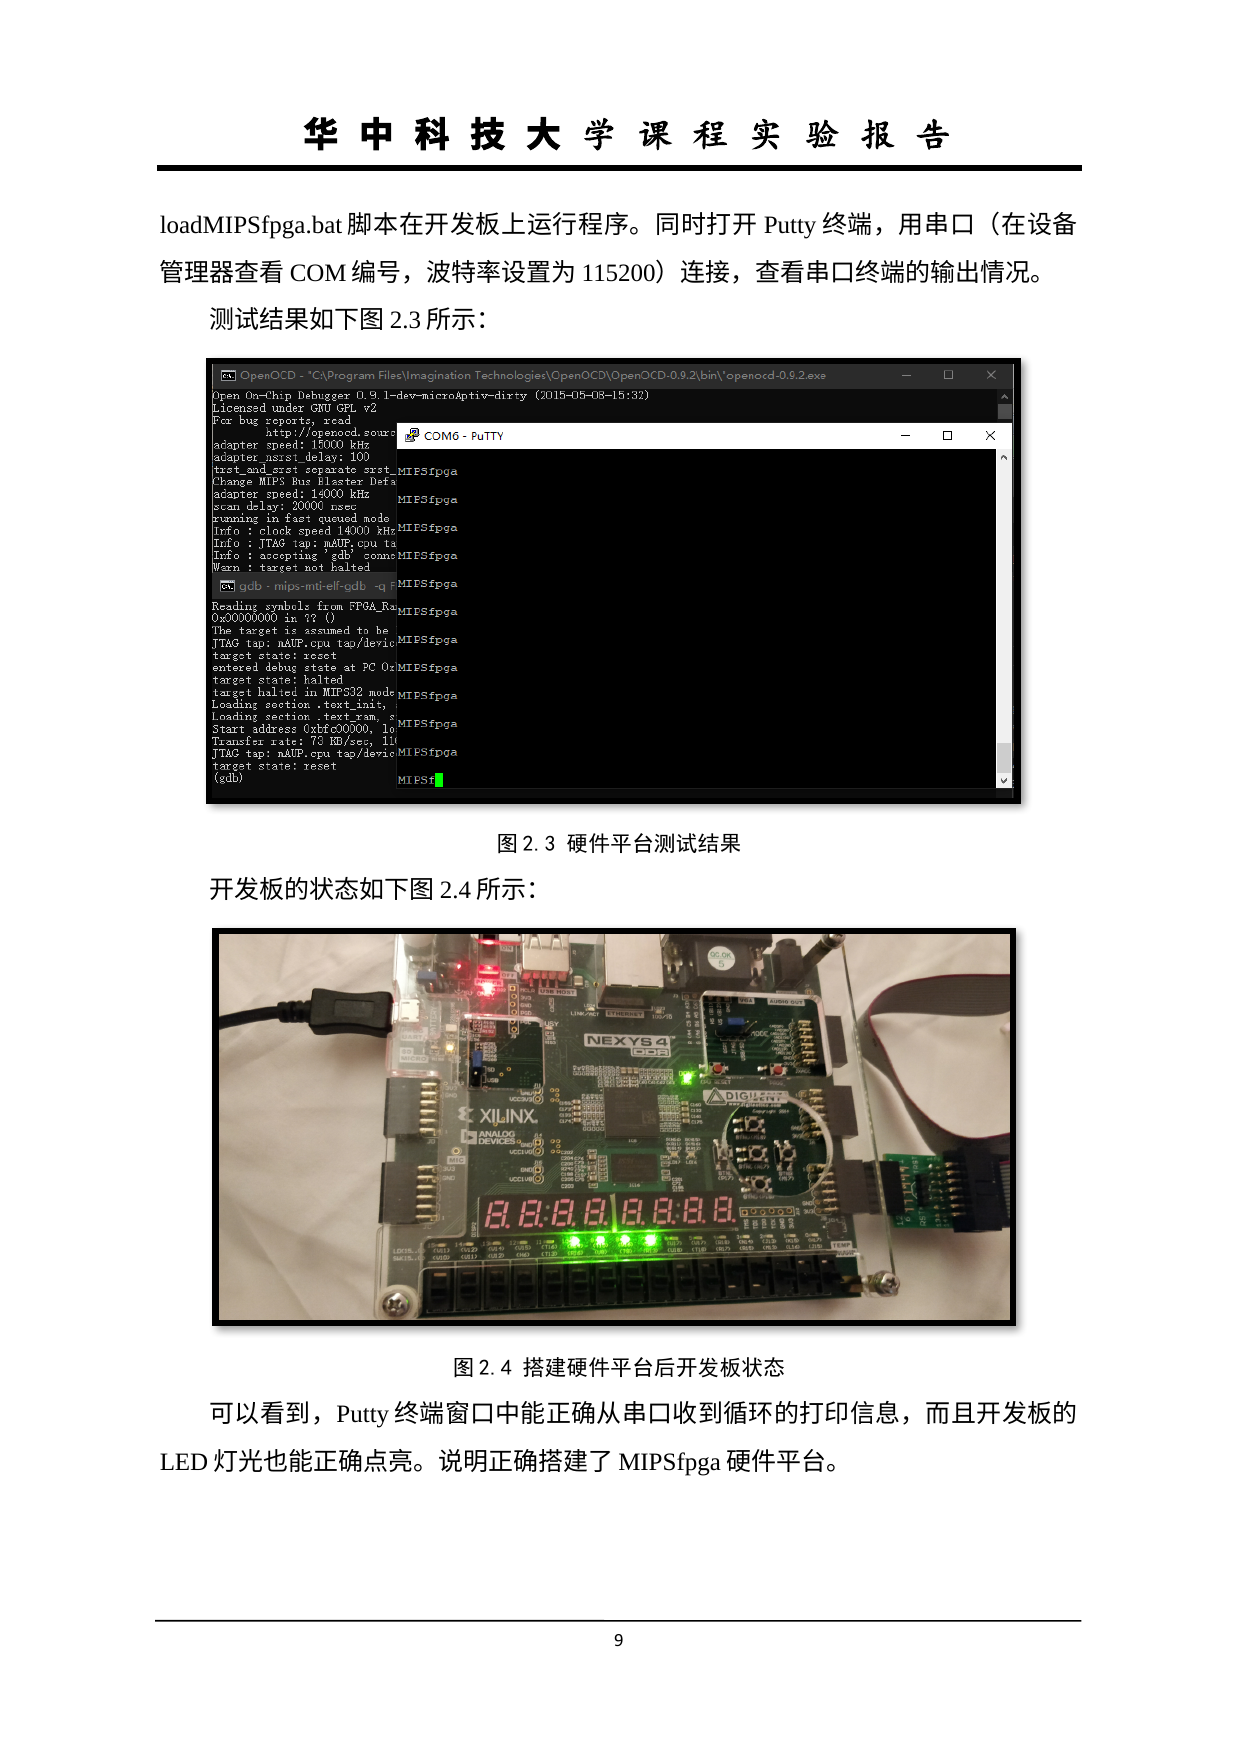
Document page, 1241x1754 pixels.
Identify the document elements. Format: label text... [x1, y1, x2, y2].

text 开发板的状态如下图2.4所示： [159, 864, 1078, 912]
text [159, 198, 1078, 294]
text 可以看到，Putty终端窗口中能正确从串口收到循环的打印信息，而且开发板的LED灯光也能正确点亮。说明正确搭建了MIPSfpga硬件平台。 [159, 1387, 1078, 1483]
text 图2.4 搭建硬件平台后开发板状态 [159, 1353, 1078, 1378]
text 图2.3 硬件平台测试结果 [159, 830, 1078, 855]
text 测试结果如下图2.3所示： [159, 294, 1078, 342]
picture [212, 364, 1014, 798]
picture [219, 934, 1010, 1320]
